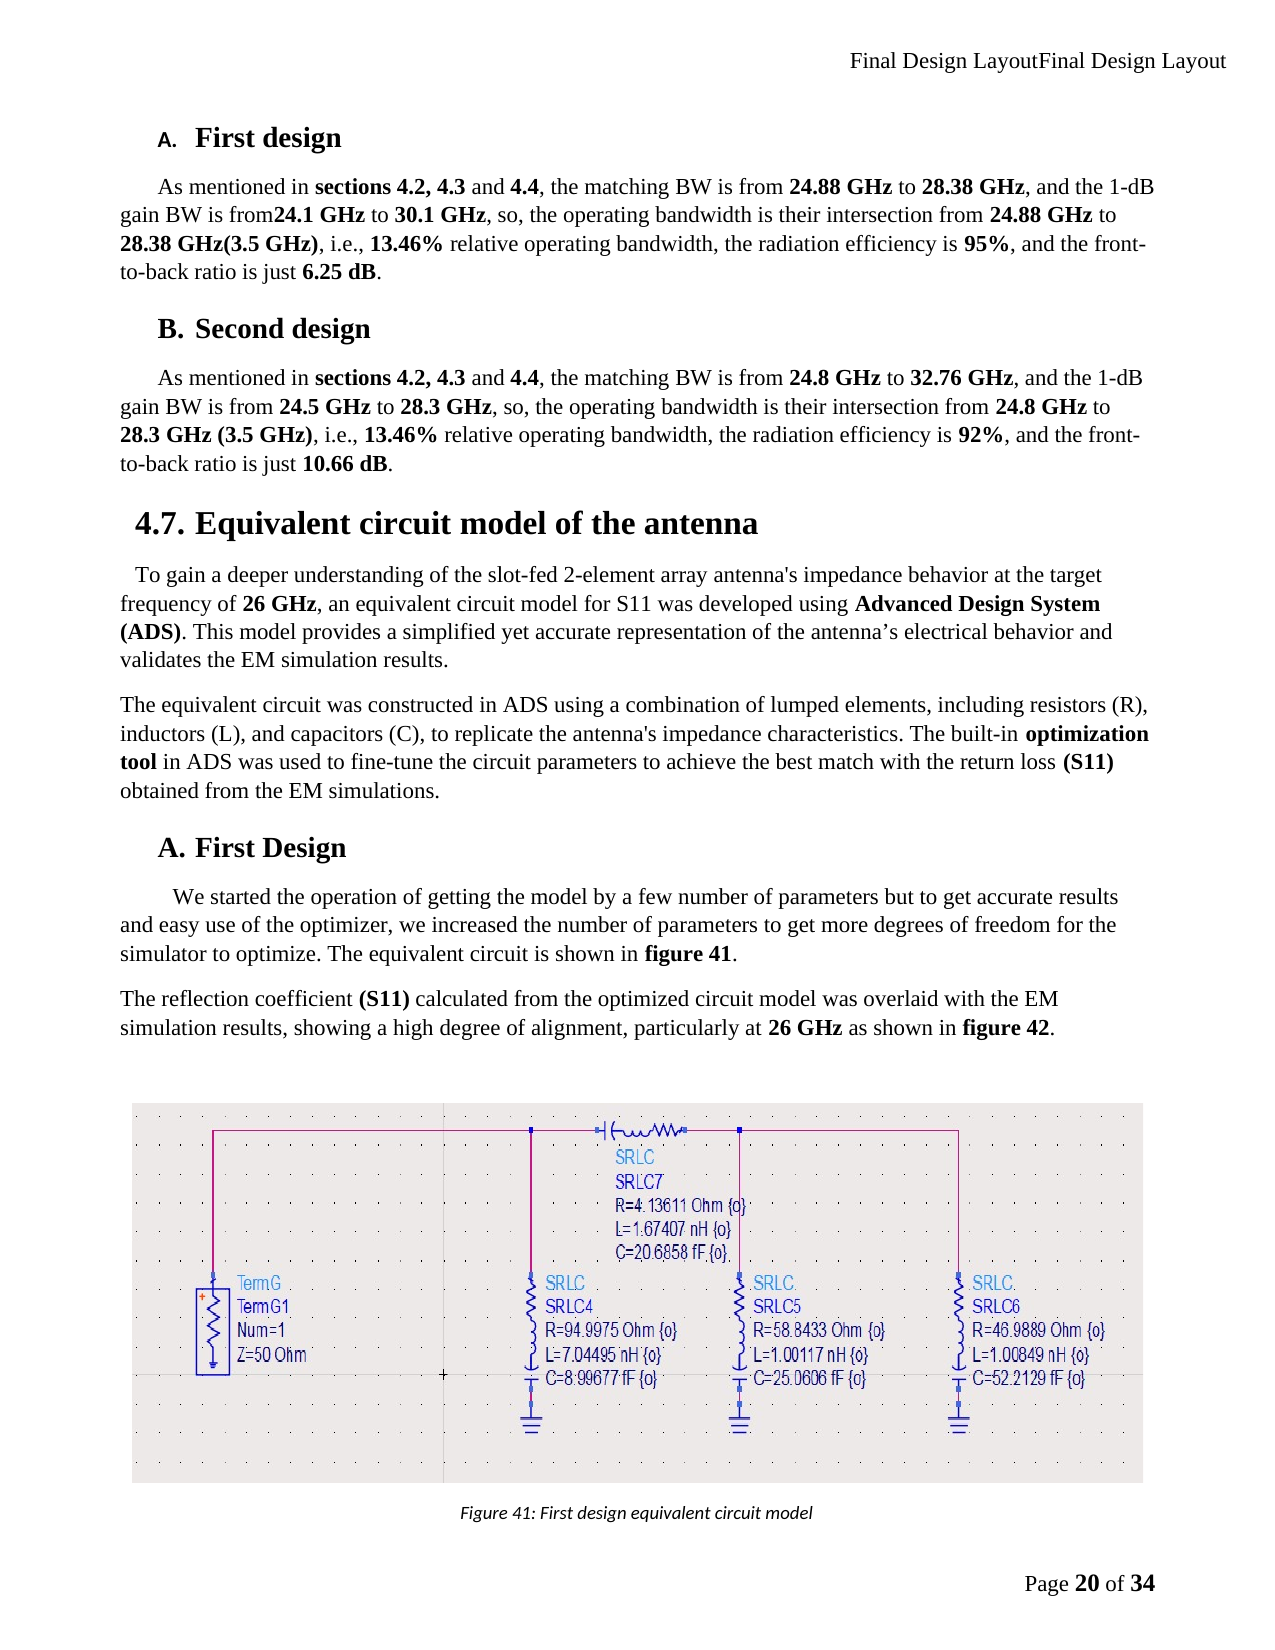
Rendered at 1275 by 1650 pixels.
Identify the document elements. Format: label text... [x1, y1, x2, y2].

text We started the operation of getting the model by a few number of parameters but to get accurate results and easy use of the optimizer, we increased the number of parameters to get more degrees of freedom for the simulator to optimize. The equivalent circuit is shown in figure 41. [120, 883, 1155, 966]
subtitle First design [157, 120, 1155, 153]
text As mentioned in sections 4.2, 4.3 and 4.4, the matching BW is from 24.8 GHz to 32.76 GHz, and the 1-dB gain BW is from 24.5 GHz to 28.3 GHz, so, the operating bandwidth is their intersection from 24.8 GHz to 28.3 GHz (3.5 GHz), i.e., 13.46% relative operating bandwidth, the radiation efficiency is 92%, and the front-to-back ratio is just 10.66 dB. [120, 364, 1155, 476]
text The equivalent circuit was constructed in ADS using a combination of lumped elements, including resistors (R), inductors (L), and capacitors (C), to replicate the antenna's impedance characteristics. The built-in optimization tool in ADS was used to fine-tune the circuit parameters to achieve the best match with the return loss (S11) obtained from the EM simulations. [120, 692, 1155, 803]
text Figure 41: First design equivalent circuit model [120, 1502, 1155, 1524]
text To gain a deeper understanding of the slot-fed 2-element array antenna's impedance behavior at the target frequency of 26 GHz, an equivalent circuit model for S11 was developed using Advanced Design System (ADS). This model provides a simplified yet accurate representation of the antenna’s electrical behavior and validates the EM simulation results. [120, 561, 1155, 673]
subtitle First Design [157, 830, 1155, 864]
subtitle Equivalent circuit model of the antenna [135, 503, 1155, 541]
text As mentioned in sections 4.2, 4.3 and 4.4, the matching BW is from 24.88 GHz to 28.38 GHz, and the 1-dB gain BW is from24.1 GHz to 30.1 GHz, so, the operating bandwidth is their intersection from 24.88 GHz to 28.38 GHz(3.5 GHz), i.e., 13.46% relative operating bandwidth, the radiation efficiency is 95%, and the front-to-back ratio is just 6.25 dB. [120, 173, 1155, 284]
text The reflection coefficient (S11) calculated from the optimized circuit model was overlaid with the EM simulation results, showing a high degree of alignment, particularly at 26 GHz as shown in figure 42. [120, 985, 1155, 1040]
subtitle Second design [157, 312, 1155, 345]
picture [132, 1103, 1144, 1483]
